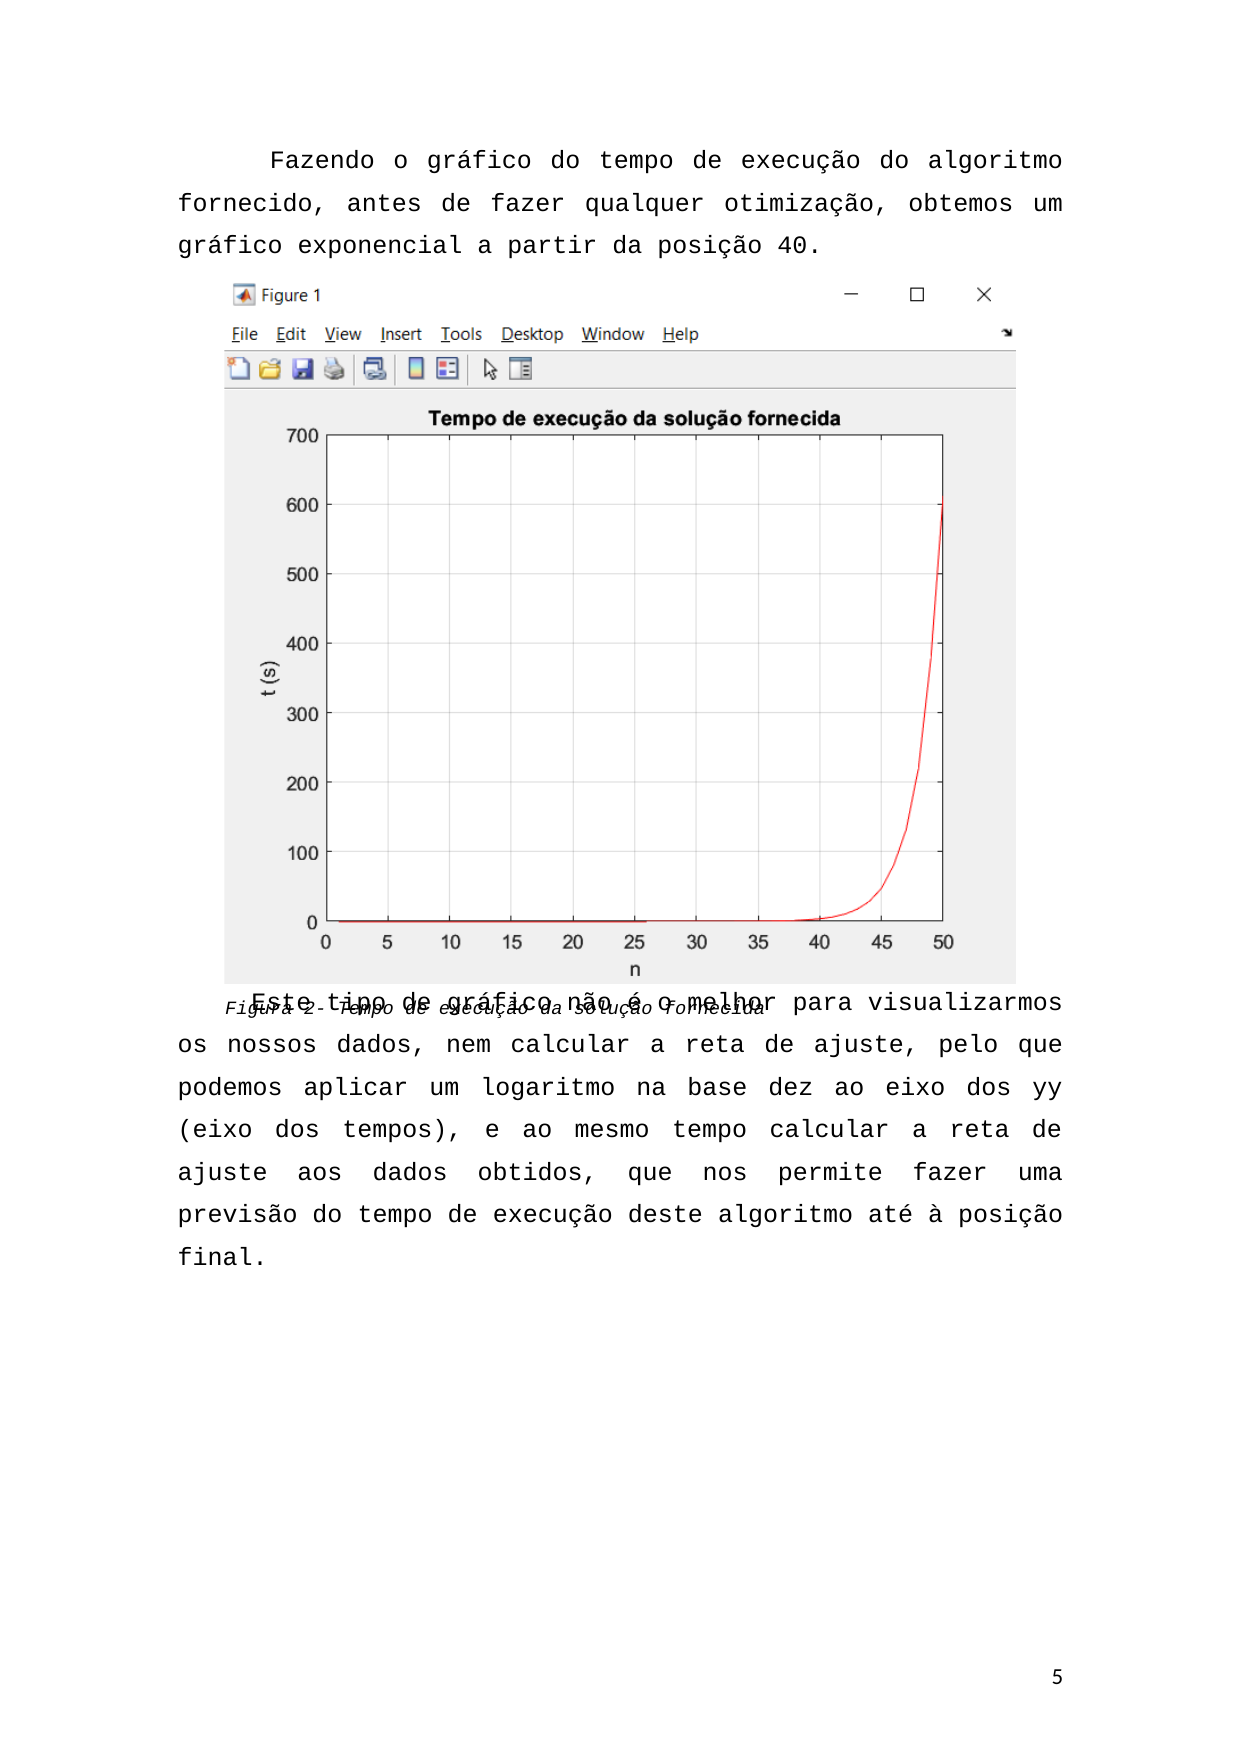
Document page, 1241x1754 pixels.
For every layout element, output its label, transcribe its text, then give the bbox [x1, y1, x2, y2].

picture [224, 274, 1016, 984]
text Fazendo o gráfico do tempo de execução do algoritmo fornecido, antes de fazer qualquer otimização, obtemos um gráfico exponencial a partir da posição 40. [177, 148, 1063, 261]
